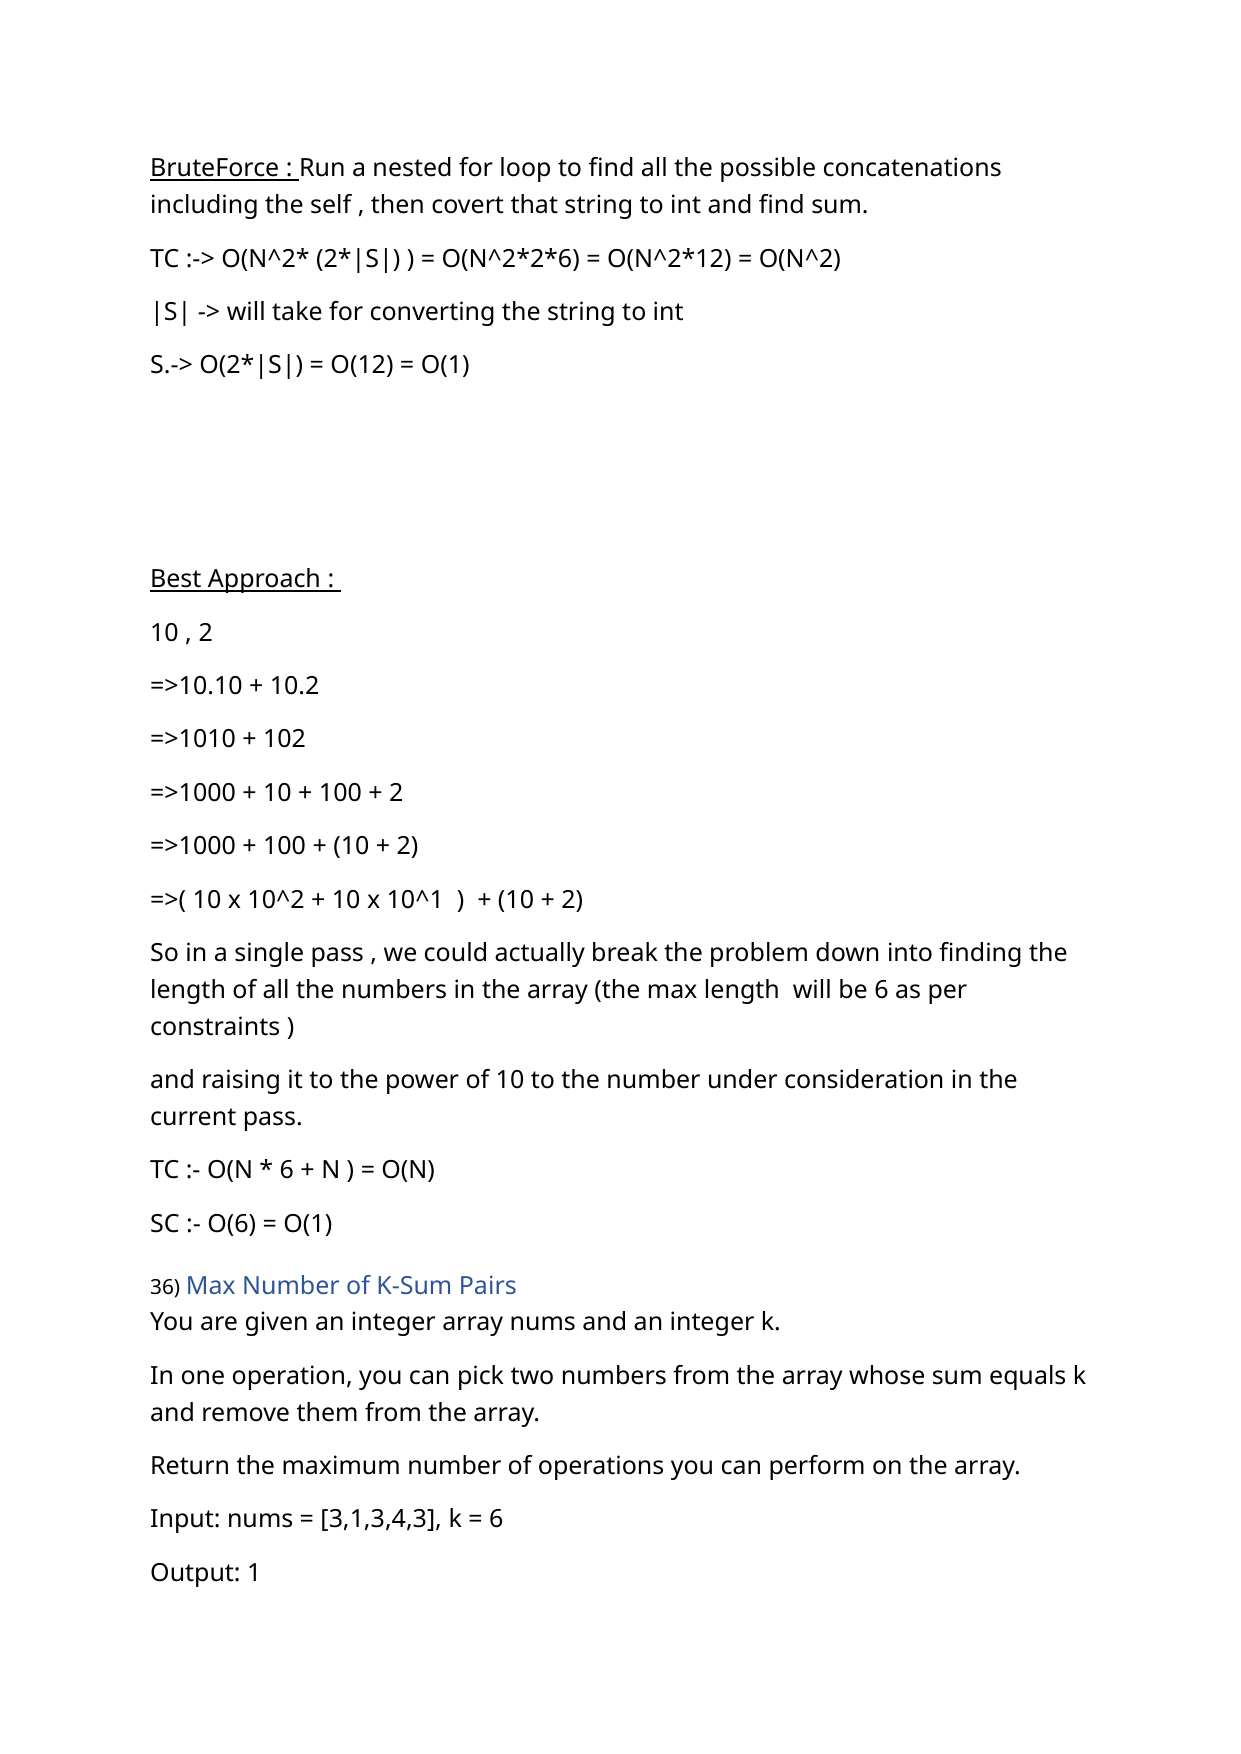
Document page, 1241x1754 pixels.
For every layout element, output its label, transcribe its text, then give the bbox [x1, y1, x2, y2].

subtitle Max Number of K-Sum Pairs [150, 1267, 1090, 1301]
text So in a single pass , we could actually break the problem down into finding the length of all the numbers in the array (the max length will be 6 as per constraints ) [150, 935, 1090, 1042]
text You are given an integer array nums and an integer k. [150, 1304, 1090, 1338]
text =>1000 + 100 + (10 + 2) [150, 828, 1090, 862]
text In one operation, you can pick two numbers from the array whose sum equals k and remove them from the array. [150, 1357, 1090, 1428]
text |S| -> will take for converting the string to int [150, 294, 1090, 328]
text and raising it to the power of 10 to the number under consideration in the current pass. [150, 1062, 1090, 1133]
text =>( 10 x 10^2 + 10 x 10^1 ) + (10 + 2) [150, 881, 1090, 916]
text Return the maximum number of operations you can perform on the array. [150, 1448, 1090, 1482]
text TC :- O(N * 6 + N ) = O(N) [150, 1152, 1090, 1186]
text Best Approach : [150, 561, 1090, 595]
text BruteForce : Run a nested for loop to find all the possible concatenations including the self , then covert that string to int and find sum. [150, 150, 1090, 221]
text SC :- O(6) = O(1) [150, 1206, 1090, 1239]
text Output: 1 [150, 1554, 1090, 1589]
text =>1010 + 102 [150, 721, 1090, 755]
text Input: nums = [3,1,3,4,3], k = 6 [150, 1501, 1090, 1535]
text TC :-> O(N^2* (2*|S|) ) = O(N^2*2*6) = O(N^2*12) = O(N^2) [150, 240, 1090, 274]
text 10 , 2 [150, 614, 1090, 648]
text S.-> O(2*|S|) = O(12) = O(1) [150, 347, 1090, 381]
text =>1000 + 10 + 100 + 2 [150, 774, 1090, 809]
text =>10.10 + 10.2 [150, 668, 1090, 702]
